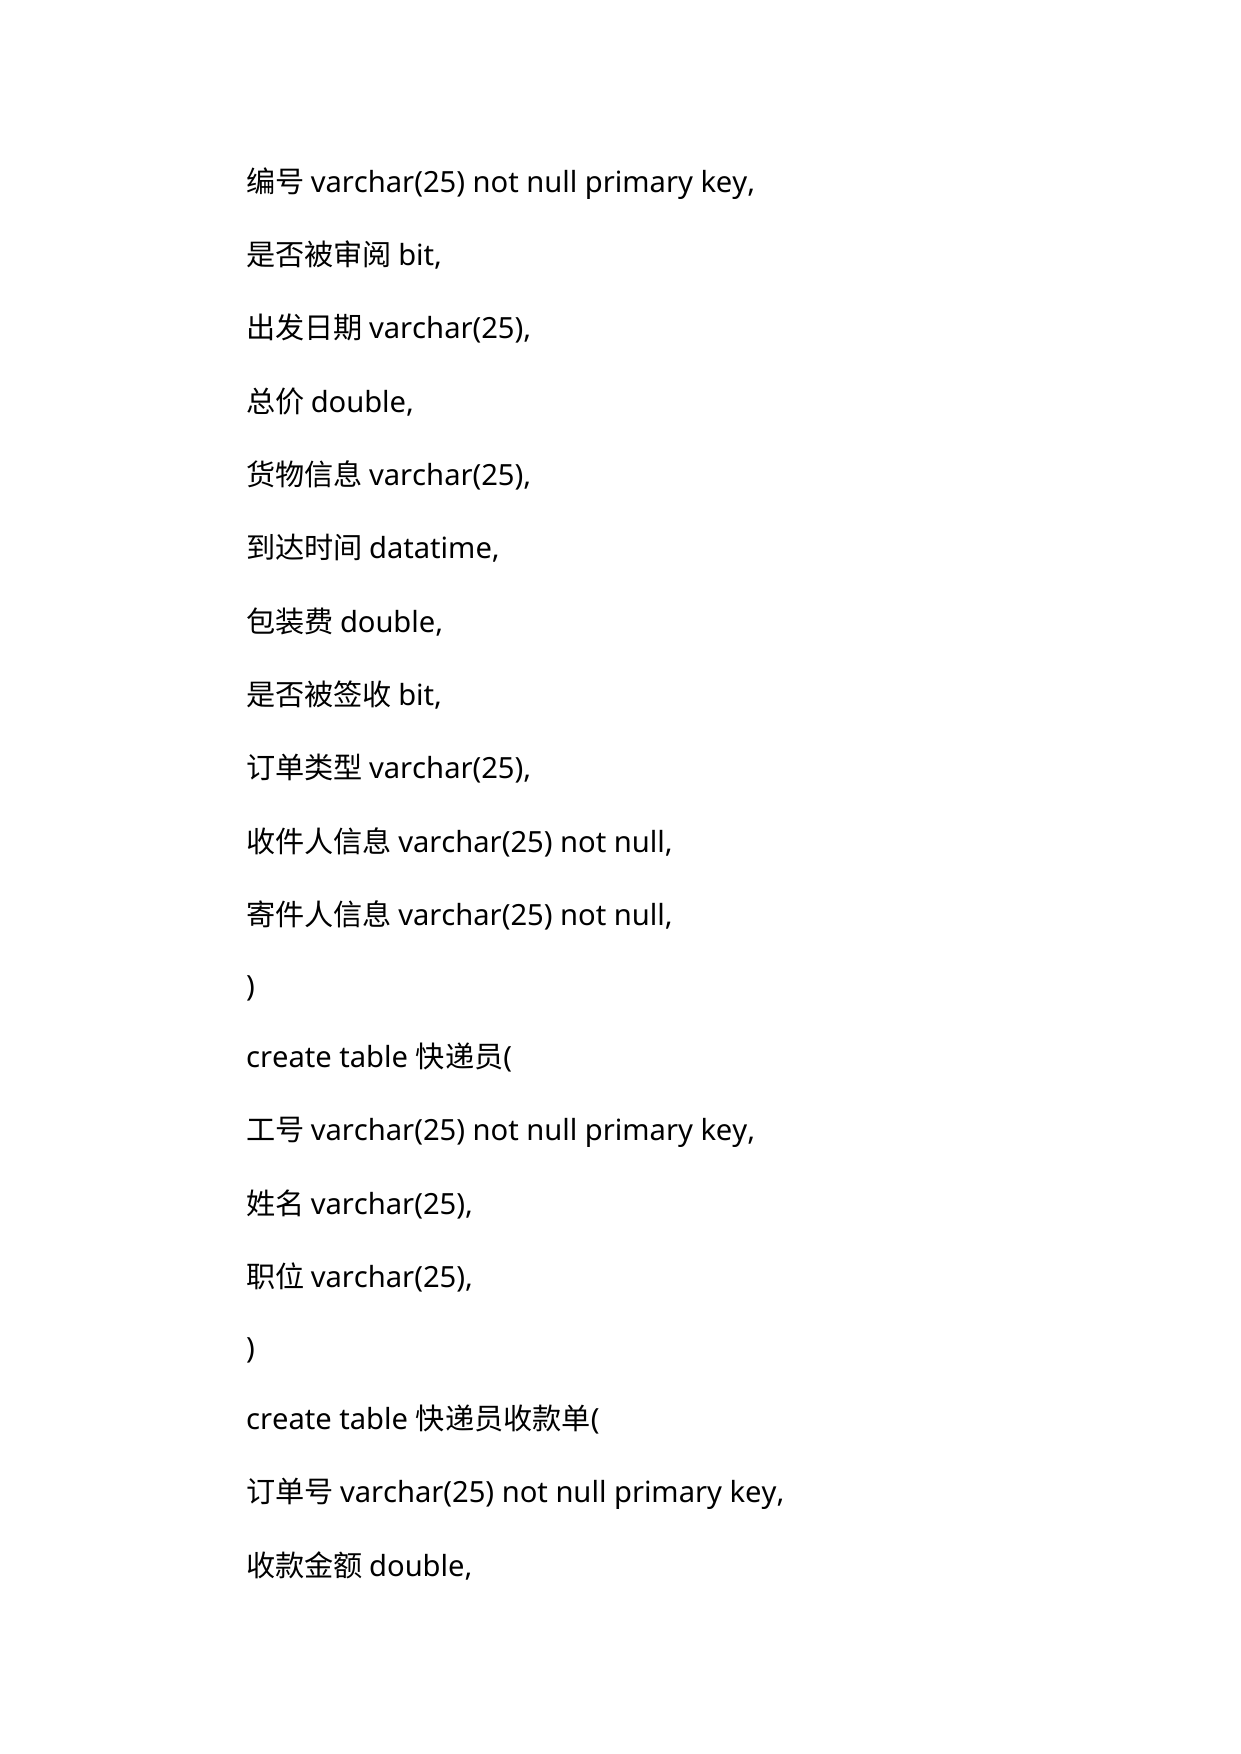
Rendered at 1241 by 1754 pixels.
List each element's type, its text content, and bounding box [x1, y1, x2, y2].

text 姓名 varchar(25), [187, 1180, 1068, 1223]
text 出发日期 varchar(25), [187, 305, 1068, 347]
text 收件人信息 varchar(25) not null, [187, 818, 1068, 861]
text ) [187, 965, 1068, 1005]
text 工号 varchar(25) not null primary key, [187, 1107, 1068, 1149]
text 收款金额 double, [187, 1542, 1068, 1585]
text 到达时间 datatime, [187, 525, 1068, 567]
text 总价 double, [187, 378, 1068, 421]
text ) [187, 1327, 1068, 1367]
text create table 快递员收款单( [187, 1396, 1068, 1438]
text 包装费 double, [187, 598, 1068, 641]
text 订单号 varchar(25) not null primary key, [187, 1469, 1068, 1511]
text 是否被签收 bit, [187, 672, 1068, 714]
text 订单类型 varchar(25), [187, 745, 1068, 787]
text 寄件人信息 varchar(25) not null, [187, 892, 1068, 934]
text 是否被审阅 bit, [187, 232, 1068, 274]
text 货物信息 varchar(25), [187, 452, 1068, 494]
text create table 快递员( [187, 1034, 1068, 1076]
text 职位 varchar(25), [187, 1254, 1068, 1296]
text 编号 varchar(25) not null primary key, [187, 158, 1068, 201]
